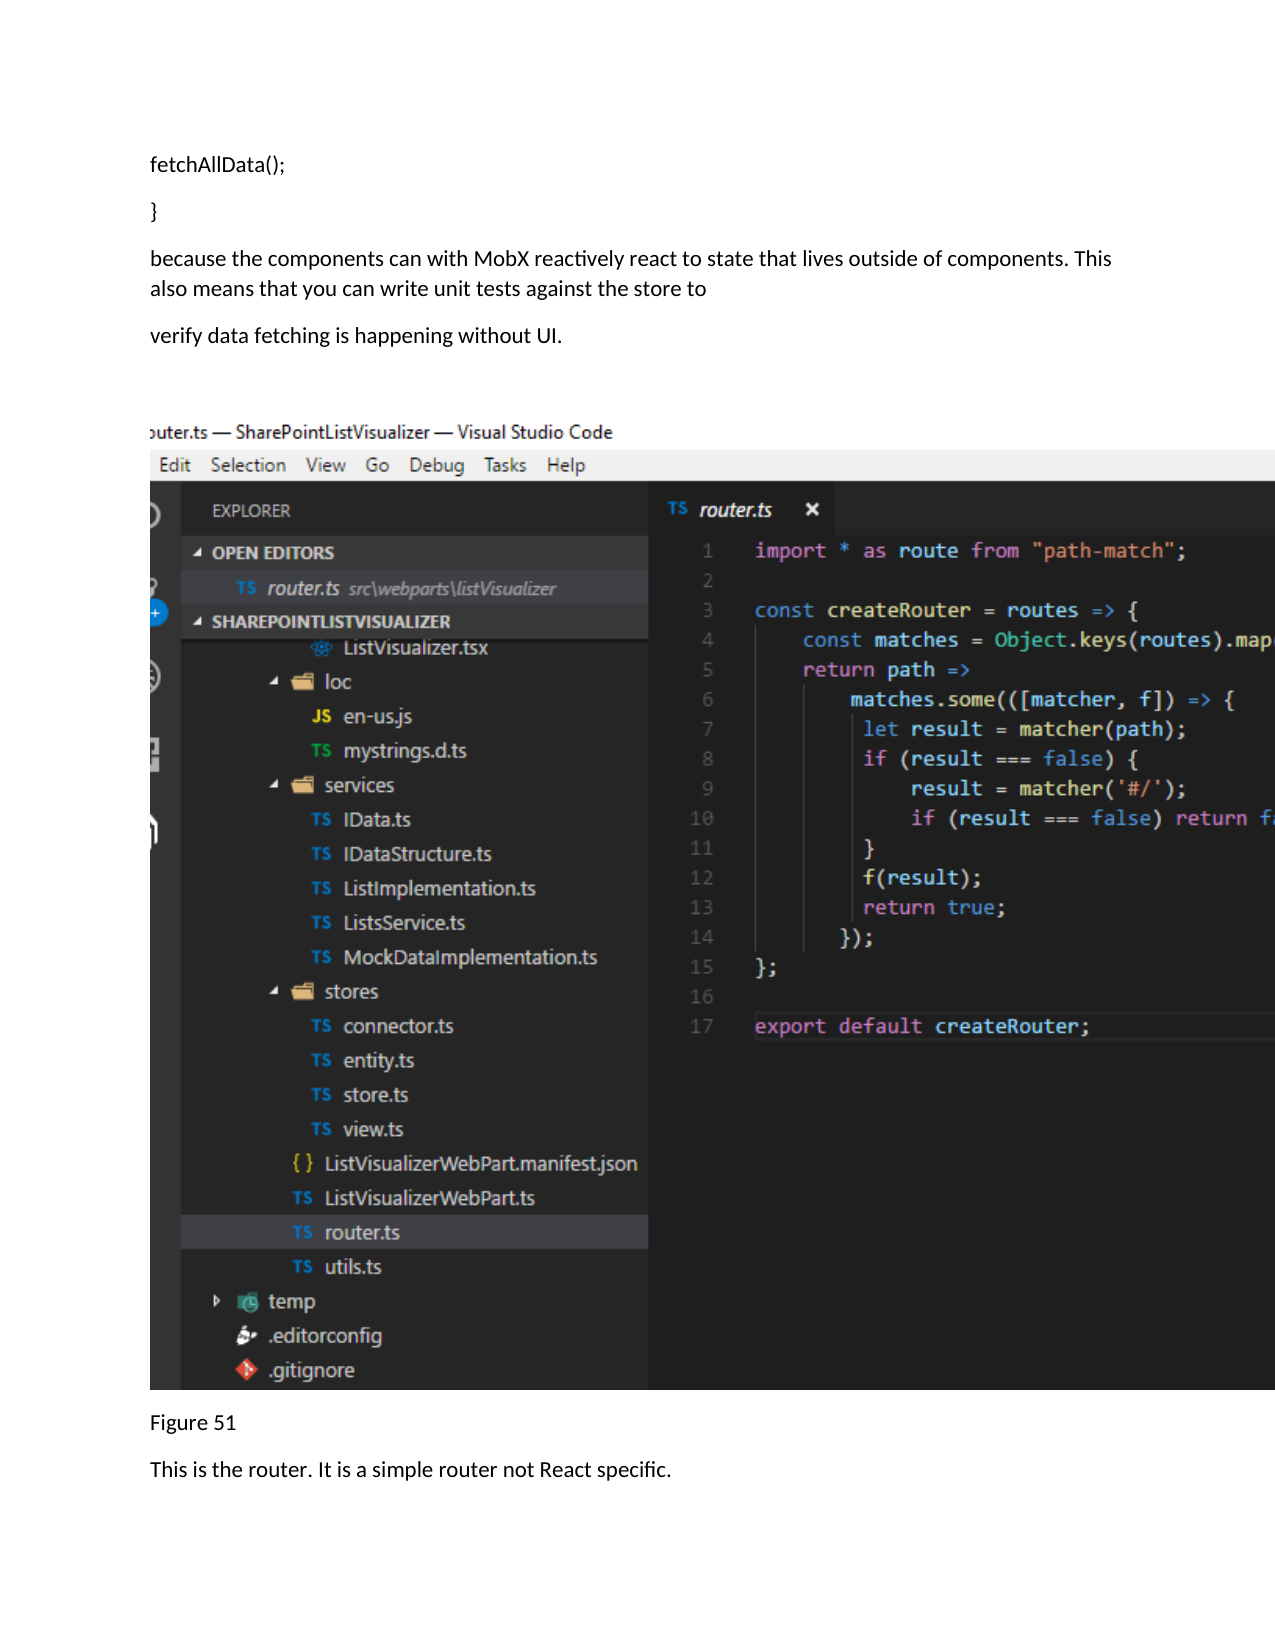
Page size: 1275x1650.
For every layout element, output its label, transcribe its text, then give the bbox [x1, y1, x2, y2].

text because the components can with MobX reactively react to state that lives outside of components. This also means that you can write unit tests against the store to [150, 244, 1125, 302]
text This is the router. It is a simple router not React specific. [150, 1455, 1125, 1483]
text fetchAllData(); [150, 150, 1125, 178]
text } [150, 197, 1125, 225]
picture [150, 414, 1275, 1390]
text Figure 51 [150, 1408, 1125, 1436]
text verify data fetching is happening without UI. [150, 321, 1125, 349]
